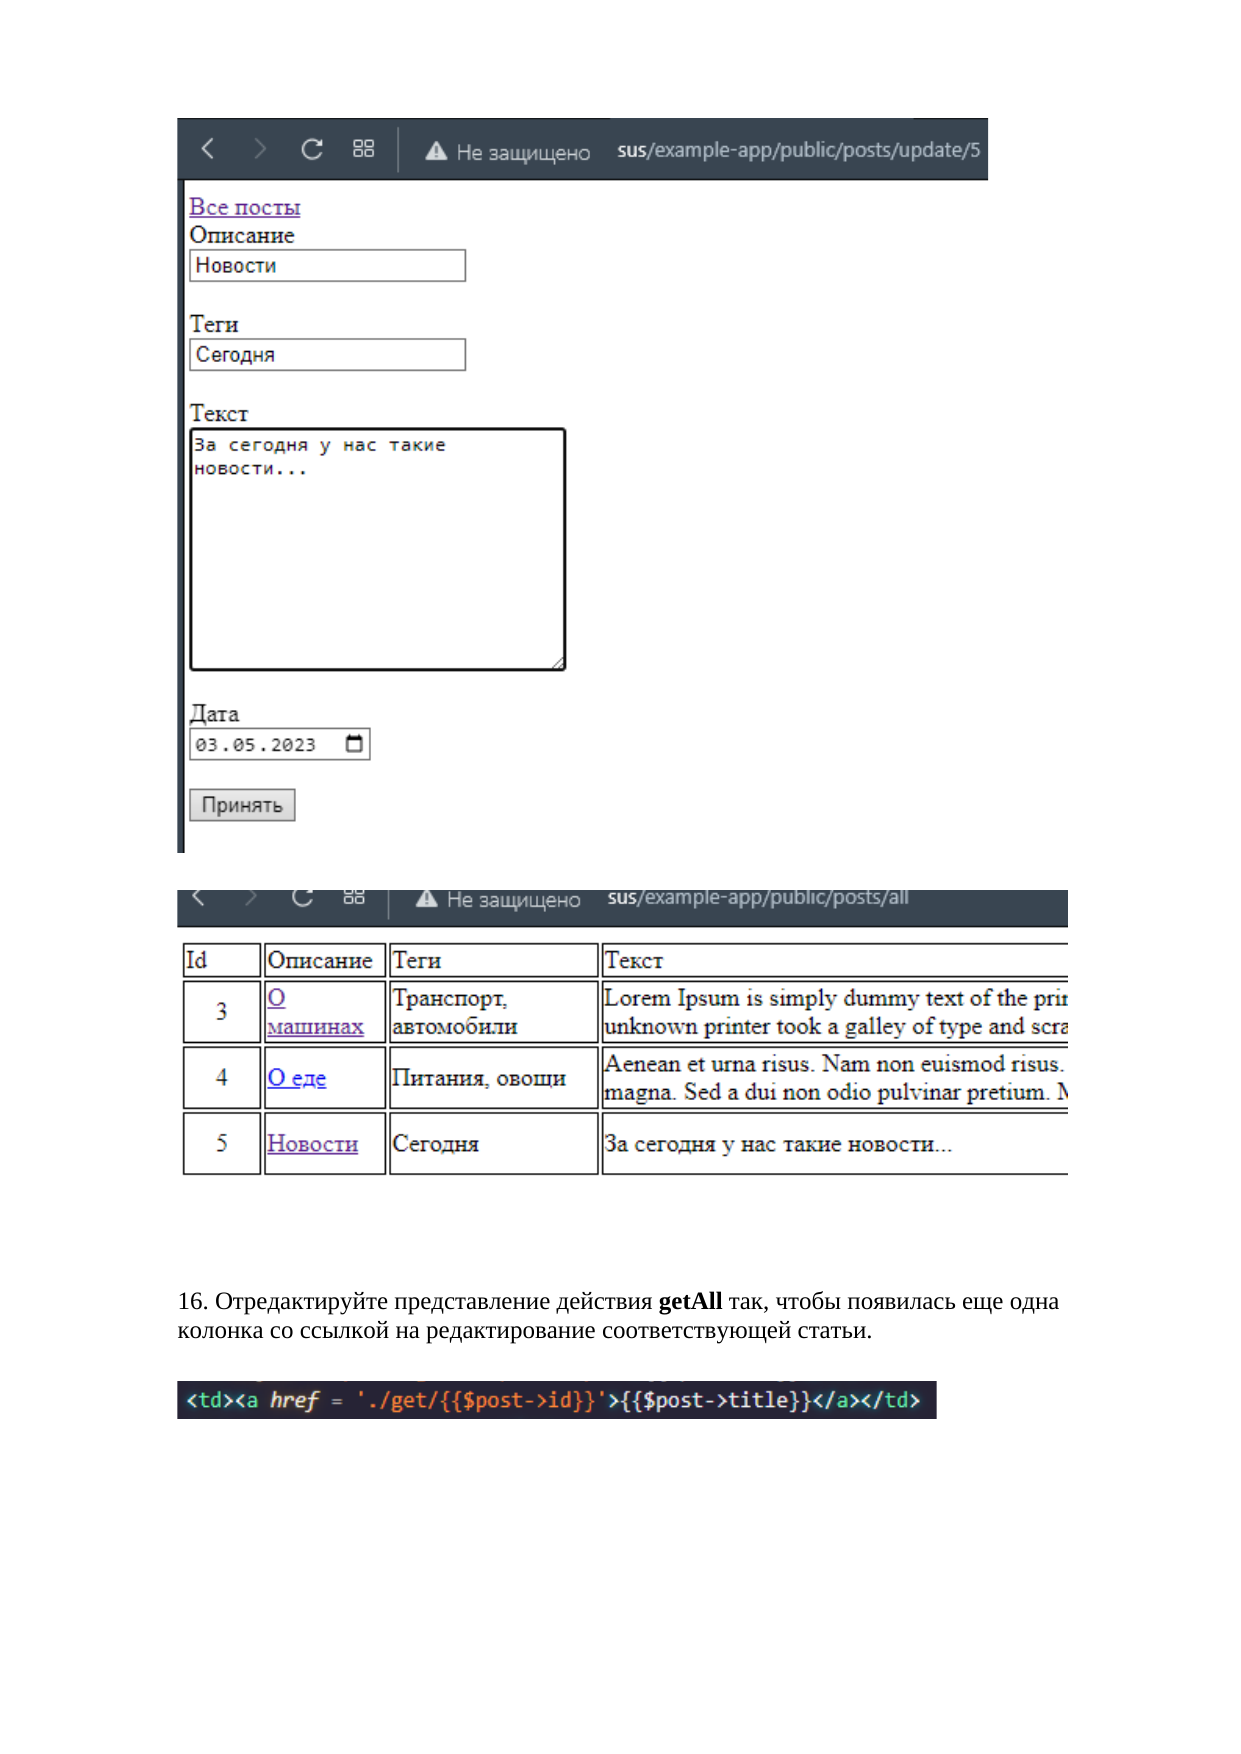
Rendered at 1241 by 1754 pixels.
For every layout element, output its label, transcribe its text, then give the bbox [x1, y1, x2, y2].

text 16. Отредактируйте представление действия getAll так, чтобы появилась еще одна колонка со ссылкой на редактирование соответствующей статьи. [177, 1286, 1152, 1343]
picture [177, 890, 1068, 1183]
picture [177, 118, 989, 853]
picture [177, 1381, 937, 1419]
